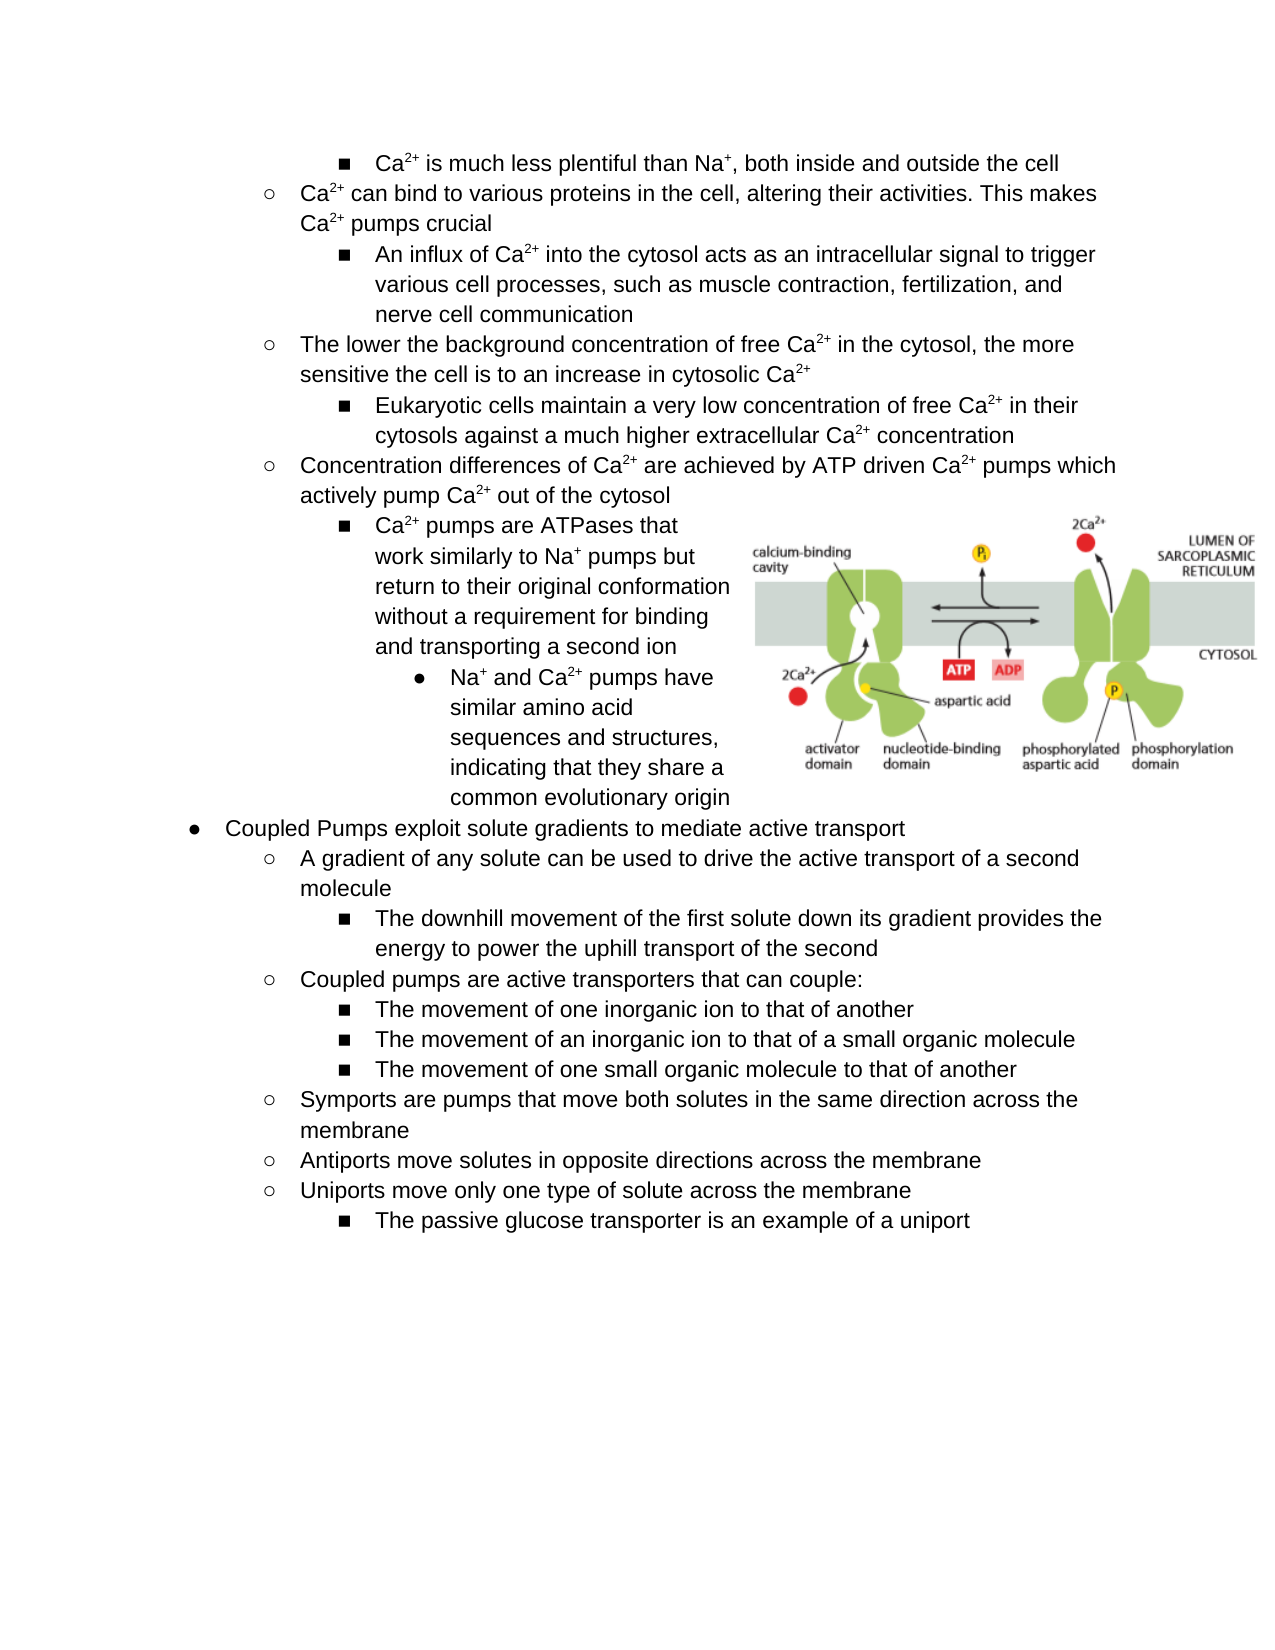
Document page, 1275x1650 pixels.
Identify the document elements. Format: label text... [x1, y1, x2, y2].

list A gradient of any solute can be used to drive the active transport of a second molecule [262, 845, 1125, 901]
list The passive glucose transporter is an example of a uniport [337, 1207, 1125, 1234]
list Antiports move solutes in opposite directions across the membrane [262, 1147, 1125, 1173]
list The downhill movement of the first solute down its gradient provides the energy to power the uphill transport of the second [337, 905, 1125, 962]
list Coupled pumps are active transporters that can couple: [262, 966, 1125, 992]
list Na+ and Ca2+ pumps have similar amino acid sequences and structures, indicating that they share a common evolutionary origin [412, 663, 1125, 811]
list Eukaryotic cells maintain a very low concentration of free Ca2+ in their cytosols against a much higher extracellular Ca2+ concentration [337, 392, 1125, 448]
list Ca2+ pumps are ATPases that work similarly to Na+ pumps but return to their original conformation without a requirement for binding and transporting a second ion [337, 512, 1125, 660]
list An influx of Ca2+ into the cytosol acts as an intracellular signal to trigger various cell processes, such as muscle contraction, fertilization, and nerve cell communication [337, 241, 1125, 327]
list Concentration differences of Ca2+ are achieved by ATP driven Ca2+ pumps which actively pump Ca2+ out of the cytosol [262, 452, 1125, 509]
list Symports are pumps that move both solutes in the same direction across the membrane [262, 1086, 1125, 1143]
list The movement of one inorganic ion to that of another [337, 996, 1125, 1022]
list Uniports move only one type of solute across the membrane [262, 1177, 1125, 1203]
list The movement of an inorganic ion to that of a small organic molecule [337, 1026, 1125, 1052]
list The movement of one small organic molecule to that of another [337, 1056, 1125, 1083]
list Coupled Pumps exploit solute gradients to mediate active transport [187, 814, 1125, 841]
picture [749, 514, 1261, 778]
list Ca2+ can bind to various proteins in the cell, altering their activities. This makes Ca2+ pumps crucial [262, 180, 1125, 237]
list The lower the background concentration of free Ca2+ in the cytosol, the more sensitive the cell is to an increase in cytosolic Ca2+ [262, 331, 1125, 388]
list Ca2+ is much less plentiful than Na+, both inside and outside the cell [337, 150, 1125, 176]
